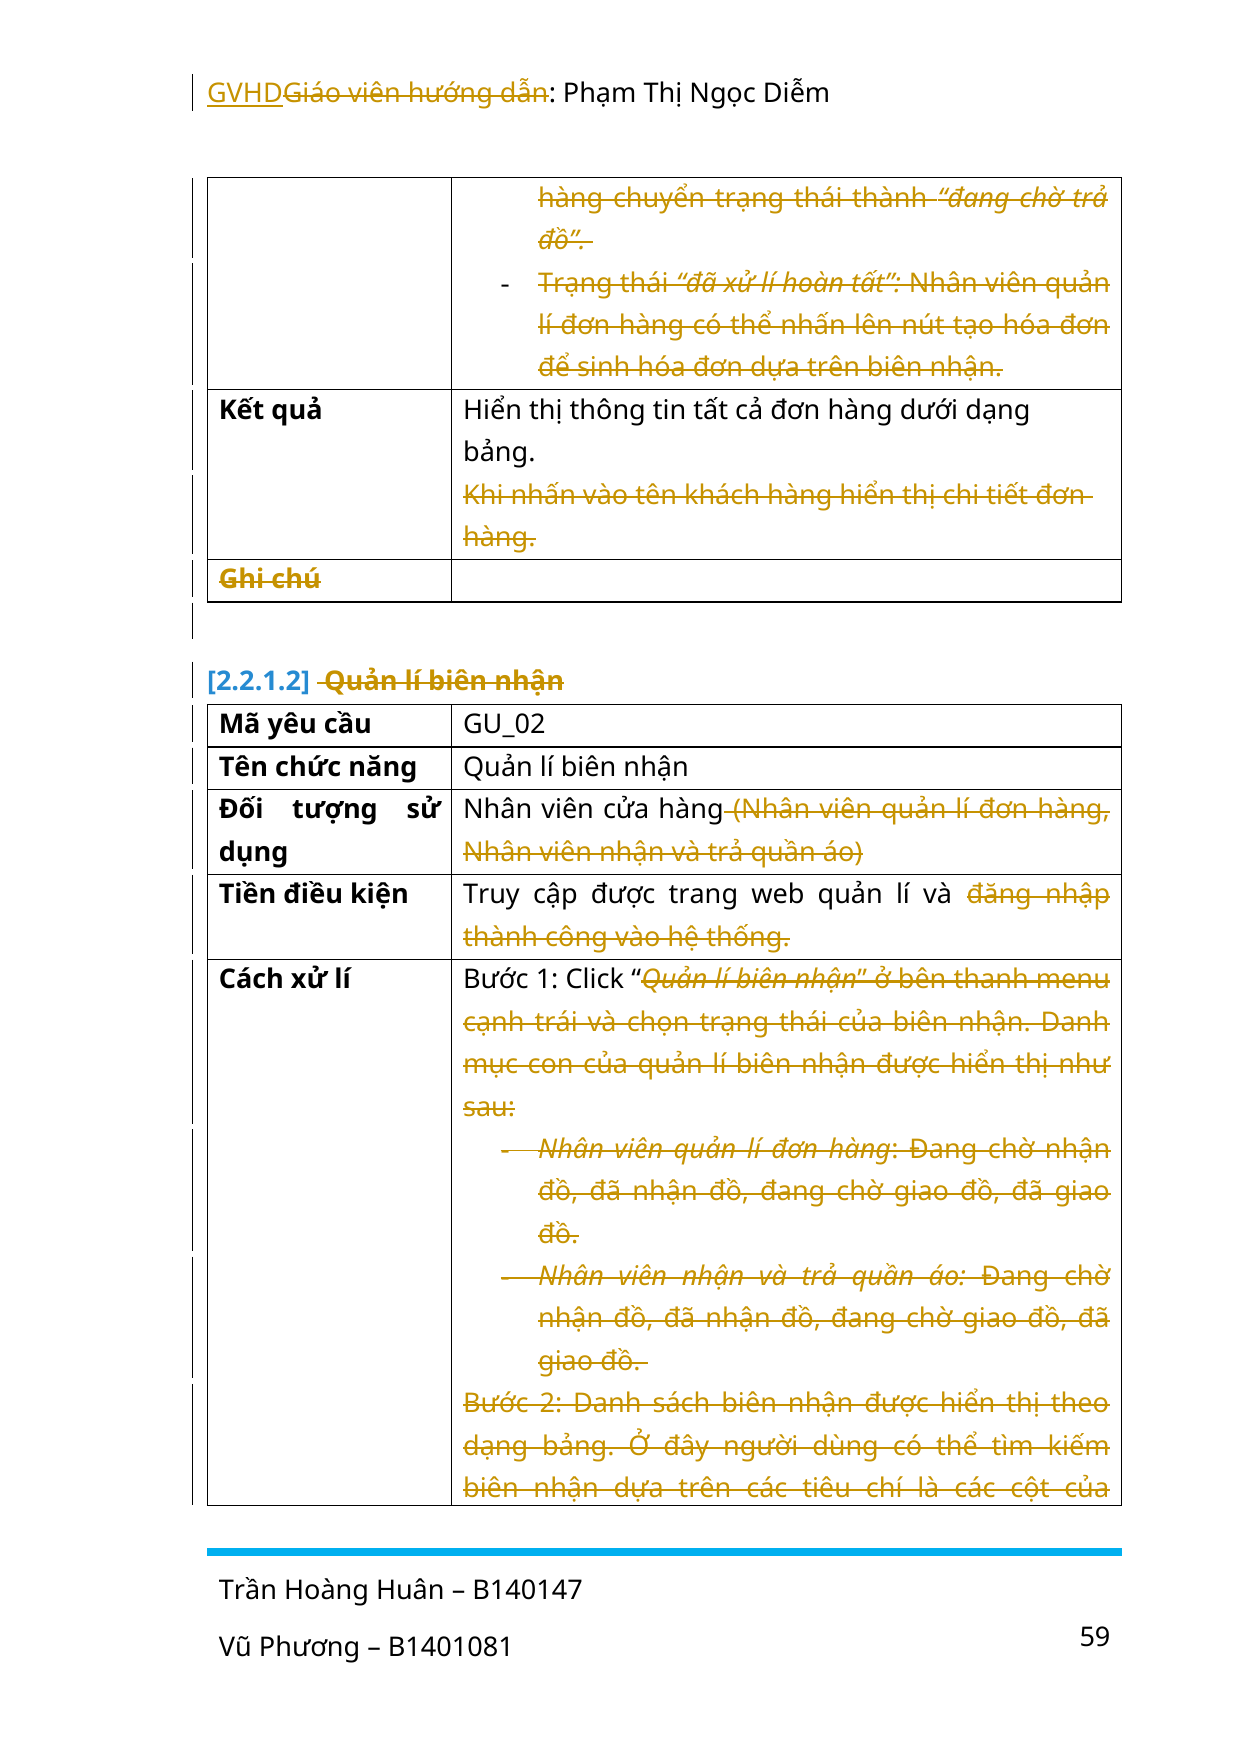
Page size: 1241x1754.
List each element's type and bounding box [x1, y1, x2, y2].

table_cell [208, 748, 451, 789]
table_cell [452, 560, 1121, 601]
table_cell [452, 748, 1121, 789]
table_cell [452, 178, 1121, 389]
table_cell [208, 560, 451, 601]
table_cell [452, 960, 1121, 1505]
table_cell [452, 790, 1121, 874]
table_cell [208, 390, 451, 559]
table_cell [452, 390, 1121, 559]
table_cell [208, 875, 451, 959]
table_cell [208, 960, 451, 1505]
table_header [208, 705, 451, 746]
table_cell [208, 790, 451, 874]
table_cell [208, 178, 451, 389]
table_header [452, 705, 1121, 746]
table_cell [452, 875, 1121, 959]
